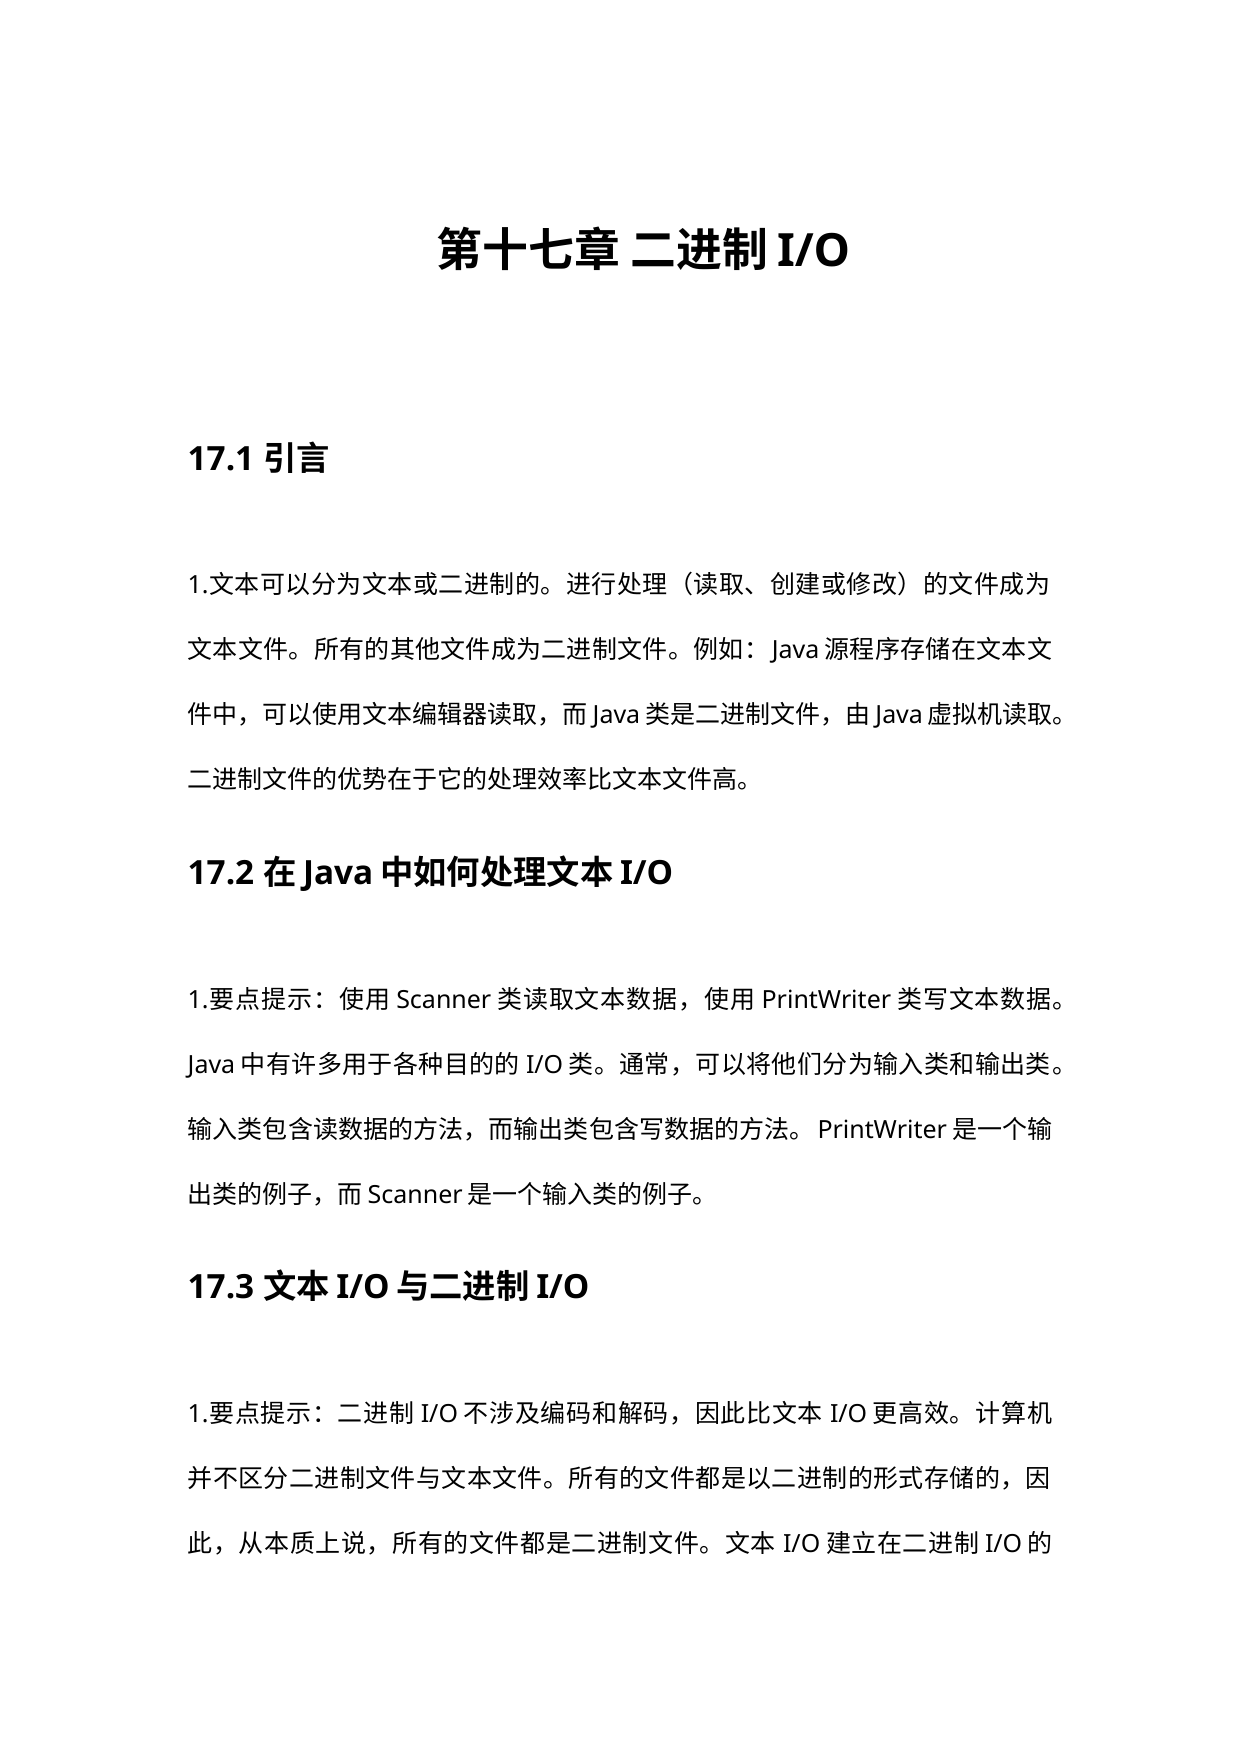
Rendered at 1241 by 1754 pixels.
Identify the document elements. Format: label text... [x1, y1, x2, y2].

subtitle 17.1 引言 [187, 423, 1053, 488]
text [187, 1379, 1053, 1574]
text 1.要点提示：使用Scanner类读取文本数据，使用PrintWriter类写文本数据。Java中有许多用于各种目的的I/O类。通常，可以将他们分为输入类和输出类。输入类包含读数据的方法，而输出类包含写数据的方法。PrintWriter是一个输出类的例子，而Scanner是一个输入类的例子。 [187, 965, 1053, 1225]
text 1.文本可以分为文本或二进制的。进行处理（读取、创建或修改）的文件成为文本文件。所有的其他文件成为二进制文件。例如：Java源程序存储在文本文件中，可以使用文本编辑器读取，而Java类是二进制文件，由Java虚拟机读取。二进制文件的优势在于它的处理效率比文本文件高。 [187, 550, 1053, 810]
subtitle 17.2 在Java中如何处理文本I/O [187, 837, 1053, 902]
subtitle 17.3 文本I/O与二进制I/O [187, 1252, 1053, 1317]
subtitle 第十七章 二进制I/O [187, 197, 1053, 295]
